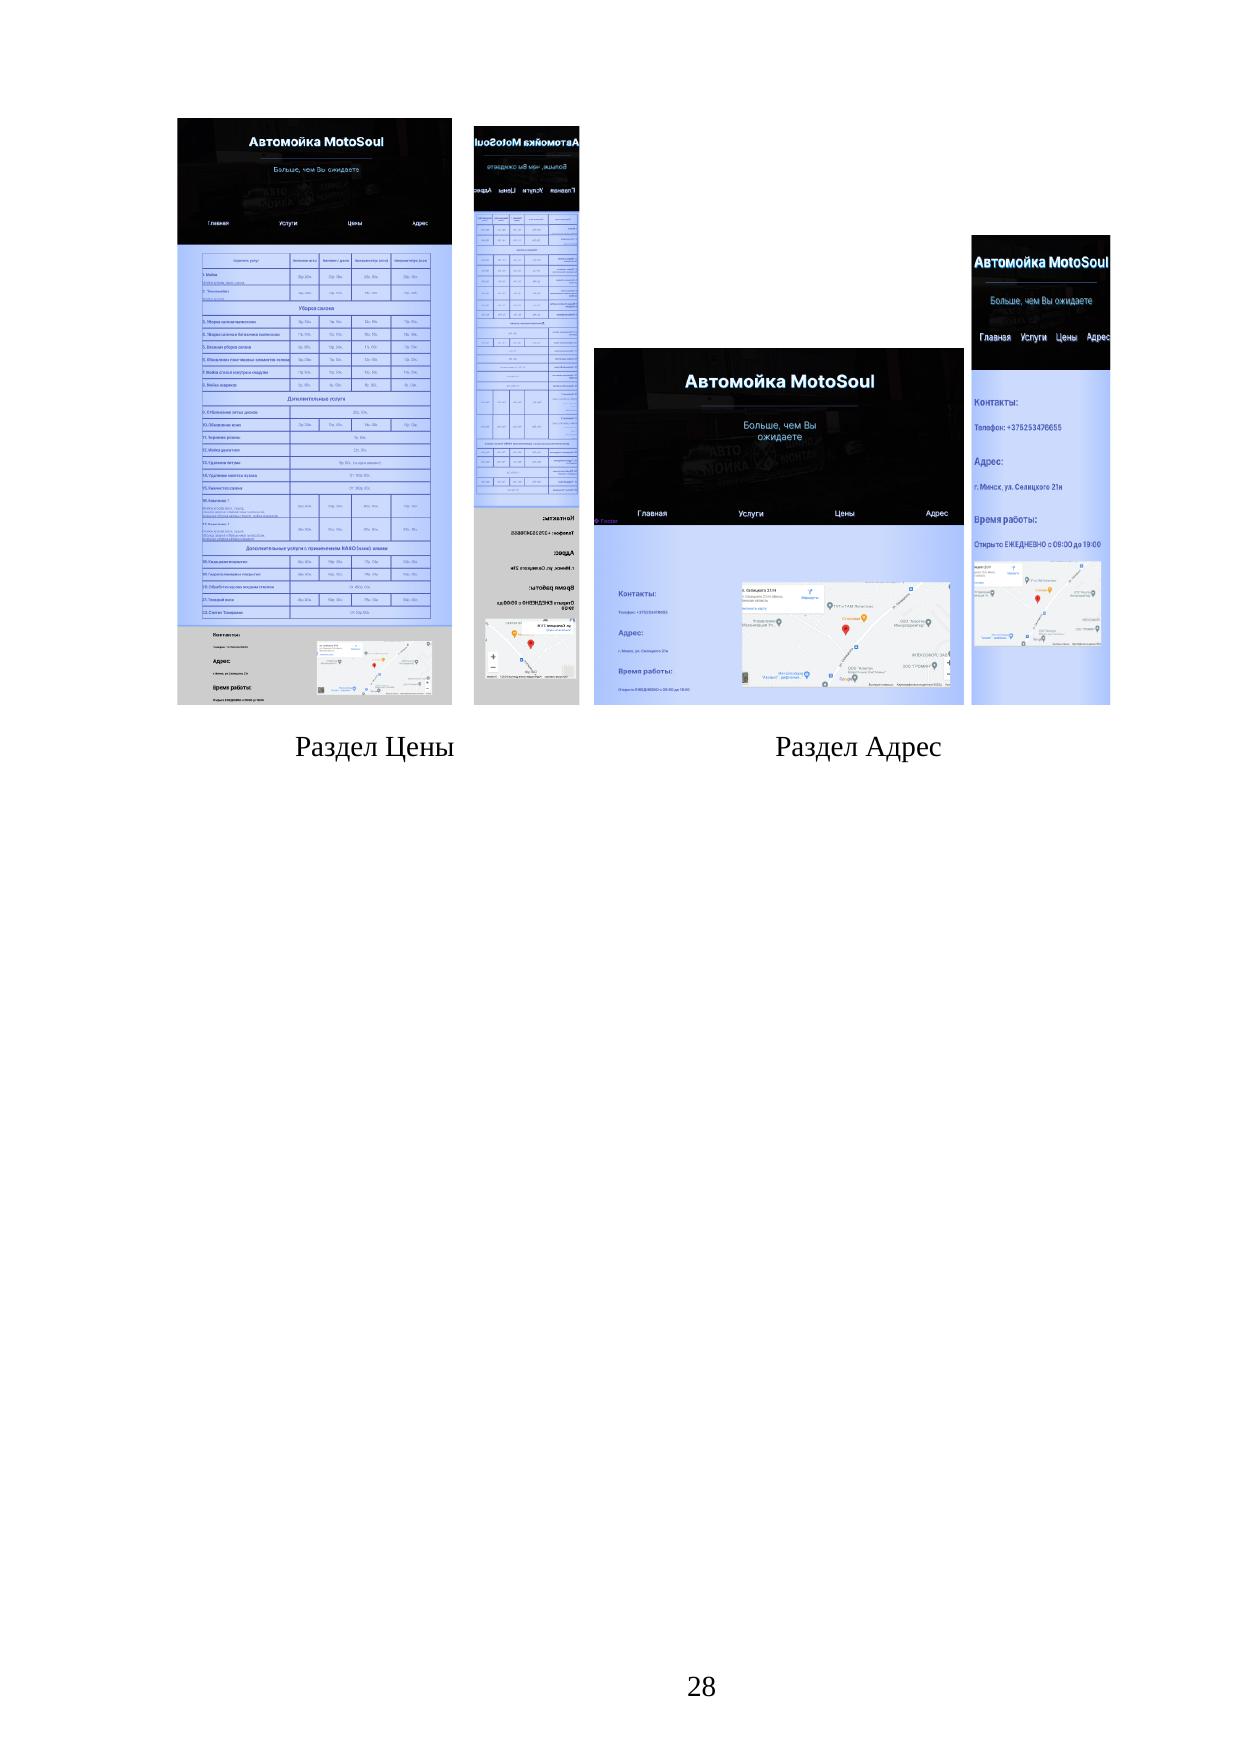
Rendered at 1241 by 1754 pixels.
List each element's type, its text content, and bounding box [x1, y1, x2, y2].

text Раздел Цены Раздел Адрес [177, 729, 1152, 763]
picture [594, 348, 964, 705]
picture [971, 235, 1111, 705]
picture [473, 126, 580, 705]
picture [177, 118, 452, 705]
